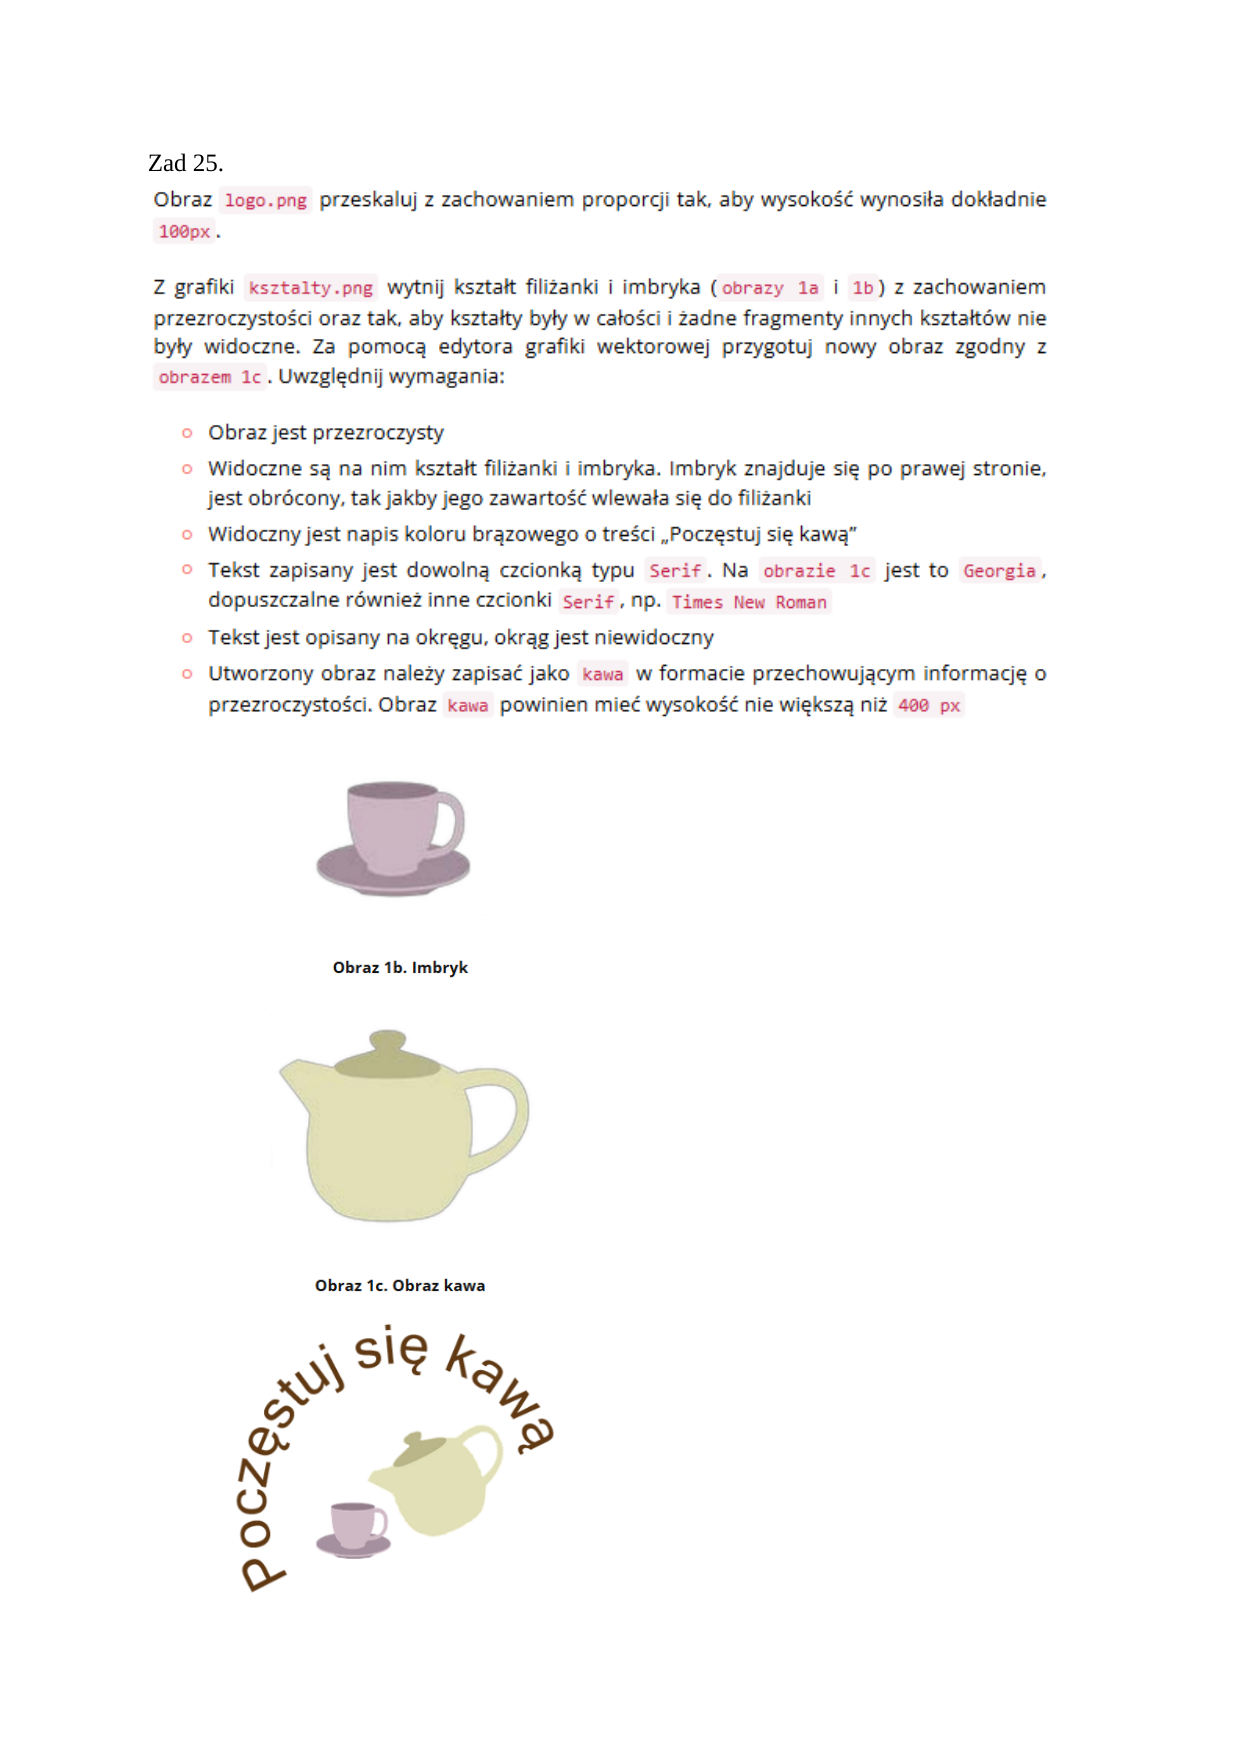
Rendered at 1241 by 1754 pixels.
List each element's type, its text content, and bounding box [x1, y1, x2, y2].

picture [147, 733, 638, 1604]
text Zad 25. [148, 148, 1093, 176]
picture [147, 180, 1089, 729]
